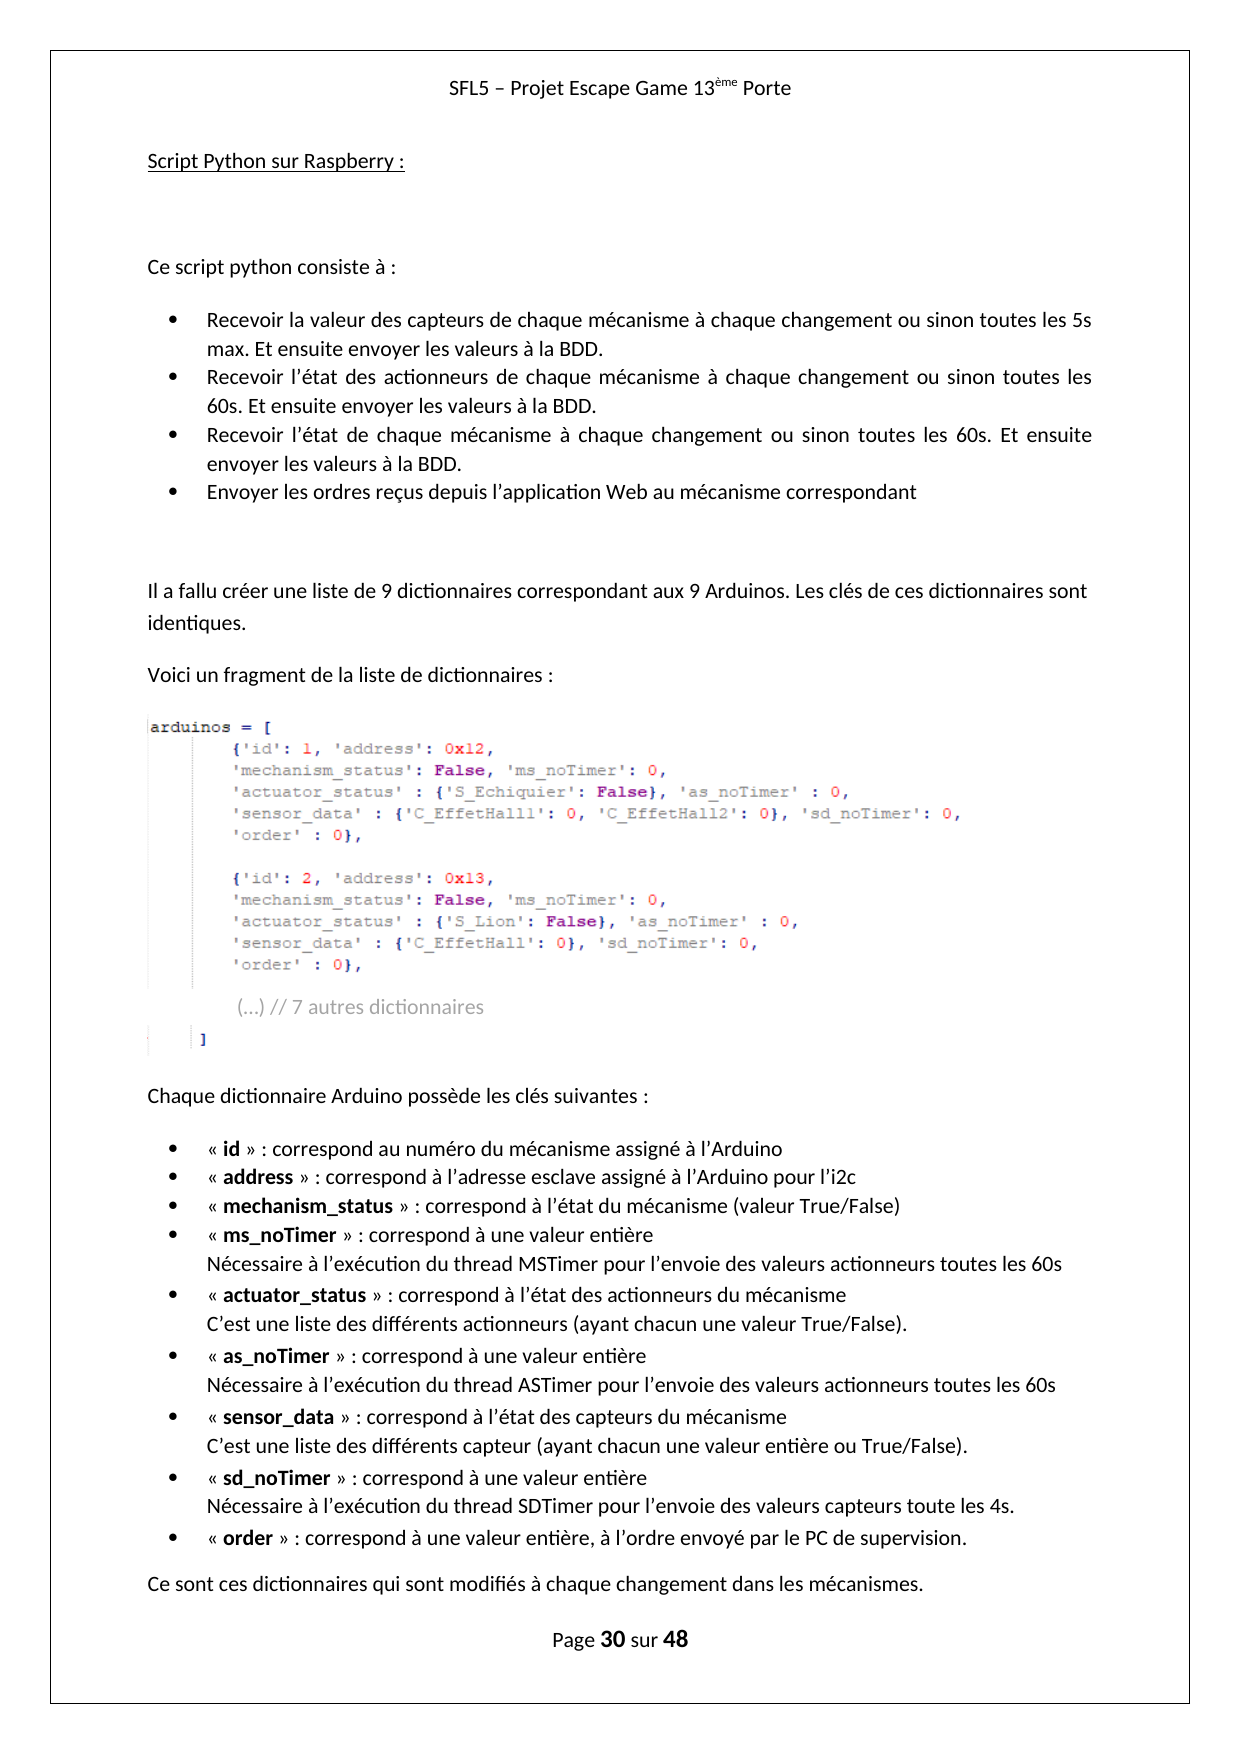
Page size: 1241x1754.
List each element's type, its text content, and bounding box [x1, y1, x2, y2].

list Recevoir l’état de chaque mécanisme à chaque changement ou sinon toutes les 60s. Et ensuite envoyer les valeurs à la BDD. [169, 421, 1093, 476]
list Nécessaire à l’exécution du thread MSTimer pour l’envoie des valeurs actionneurs toutes les 60s [207, 1250, 1093, 1276]
list « order » : correspond à une valeur entière, à l’ordre envoyé par le PC de supervision. [169, 1524, 1093, 1551]
list « id » : correspond au numéro du mécanisme assigné à l’Arduino [169, 1135, 1093, 1161]
list « sensor_data » : correspond à l’état des capteurs du mécanisme [169, 1403, 1093, 1430]
list Nécessaire à l’exécution du thread SDTimer pour l’envoie des valeurs capteurs toute les 4s. [207, 1493, 1093, 1519]
list « actuator_status » : correspond à l’état des actionneurs du mécanisme [169, 1282, 1093, 1308]
picture [147, 1025, 1038, 1056]
list C’est une liste des différents actionneurs (ayant chacun une valeur True/False). [207, 1310, 1093, 1337]
list Recevoir la valeur des capteurs de chaque mécanisme à chaque changement ou sinon toutes les 5s max. Et ensuite envoyer les valeurs à la BDD. [169, 306, 1093, 361]
list Nécessaire à l’exécution du thread ASTimer pour l’envoie des valeurs actionneurs toutes les 60s [207, 1371, 1093, 1398]
list C’est une liste des différents capteur (ayant chacun une valeur entière ou True/False). [207, 1432, 1093, 1458]
picture [147, 714, 976, 989]
list Recevoir l’état des actionneurs de chaque mécanisme à chaque changement ou sinon toutes les 60s. Et ensuite envoyer les valeurs à la BDD. [169, 363, 1093, 419]
text Ce sont ces dictionnaires qui sont modifiés à chaque changement dans les mécanismes. [147, 1570, 1093, 1597]
list « address » : correspond à l’adresse esclave assigné à l’Arduino pour l’i2c [169, 1163, 1093, 1190]
list « sd_noTimer » : correspond à une valeur entière [169, 1464, 1093, 1491]
list « ms_noTimer » : correspond à une valeur entière [169, 1221, 1093, 1248]
list Envoyer les ordres reçus depuis l’application Web au mécanisme correspondant [169, 478, 1093, 505]
text Chaque dictionnaire Arduino possède les clés suivantes : [147, 1082, 1093, 1108]
text Voici un fragment de la liste de dictionnaires : [147, 662, 1093, 688]
list « mechanism_status » : correspond à l’état du mécanisme (valeur True/False) [169, 1192, 1093, 1219]
text Script Python sur Raspberry : [147, 148, 1093, 174]
list « as_noTimer » : correspond à une valeur entière [169, 1342, 1093, 1369]
text Il a fallu créer une liste de 9 dictionnaires correspondant aux 9 Arduinos. Les clés de ces dictionnaires sont identiques. [147, 577, 1093, 635]
text Ce script python consiste à : [147, 253, 1093, 280]
